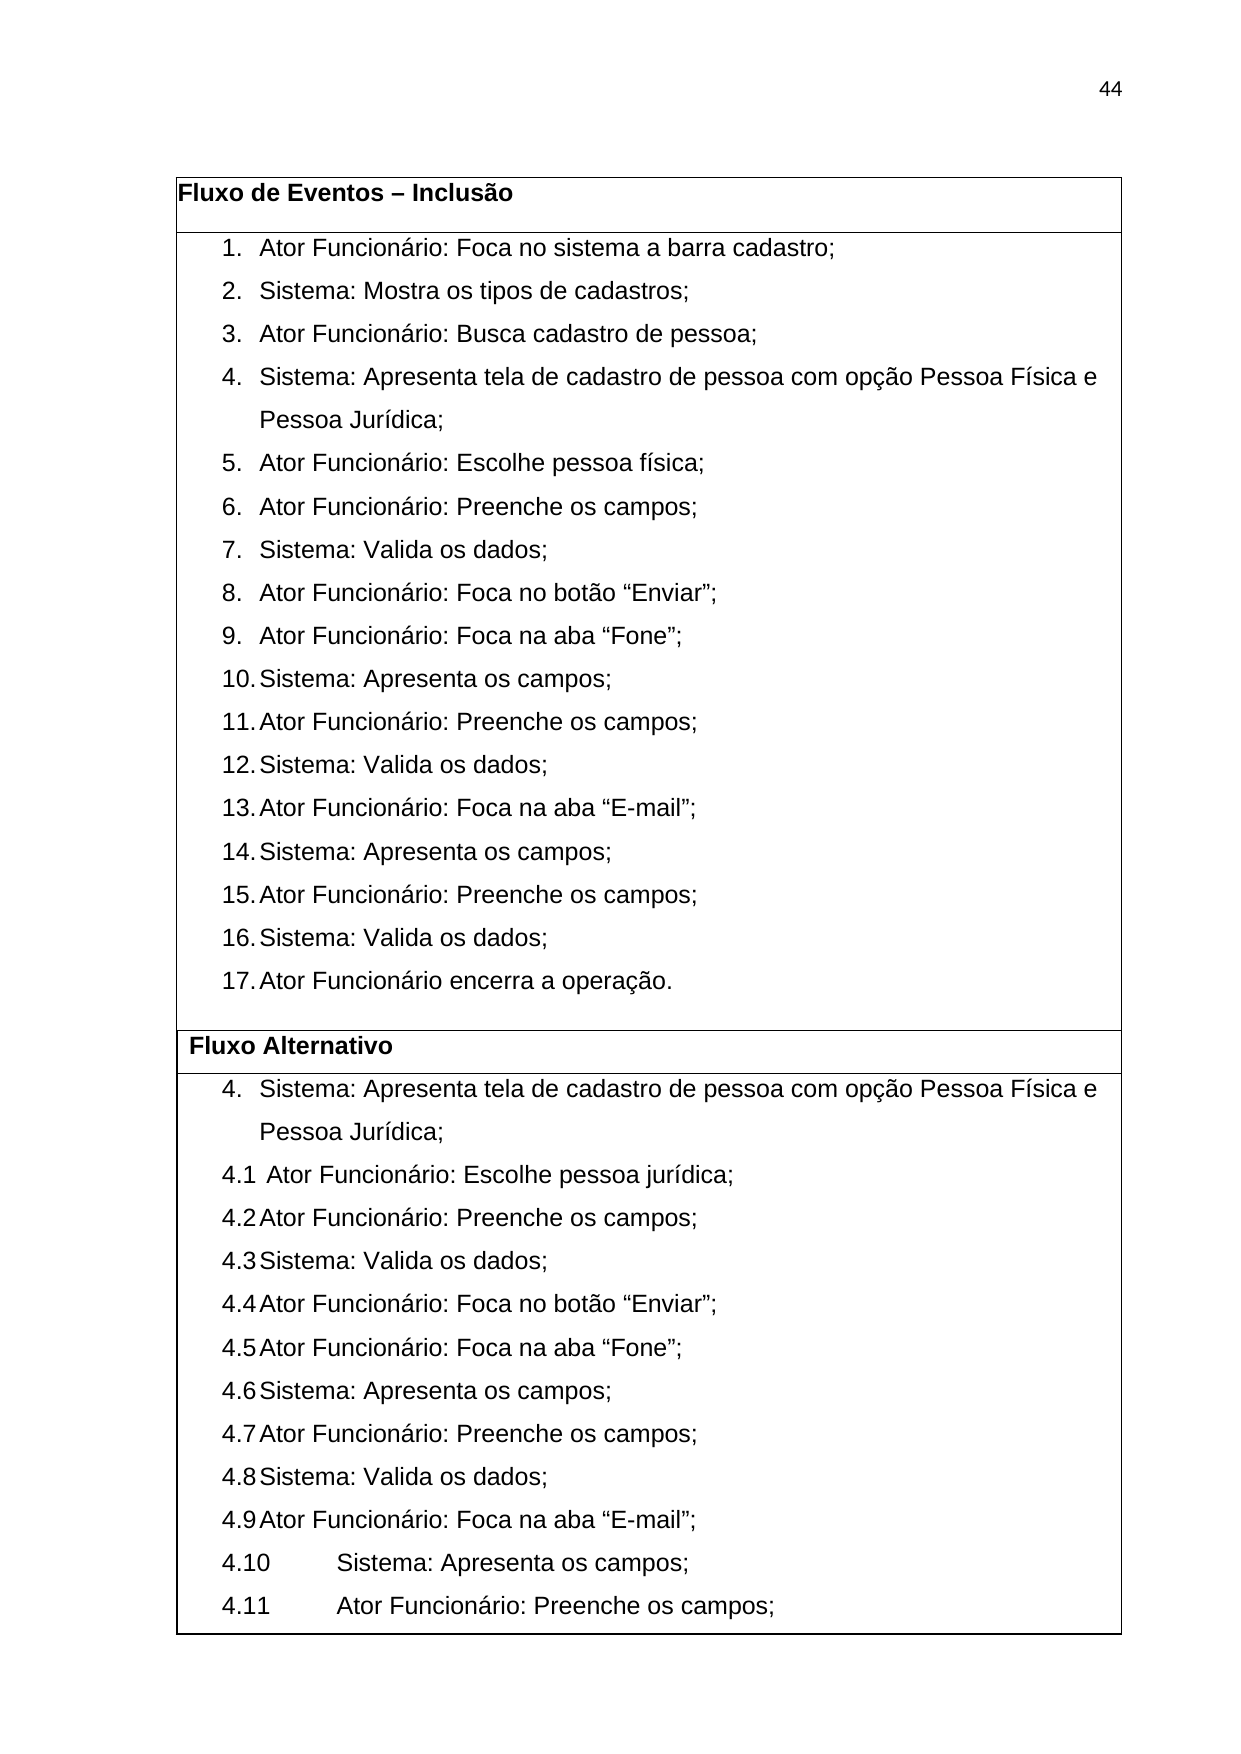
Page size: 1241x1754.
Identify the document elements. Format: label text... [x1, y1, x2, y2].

table_cell Fluxo de Eventos – Inclusão [177, 178, 1121, 232]
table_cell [178, 1074, 1121, 1633]
